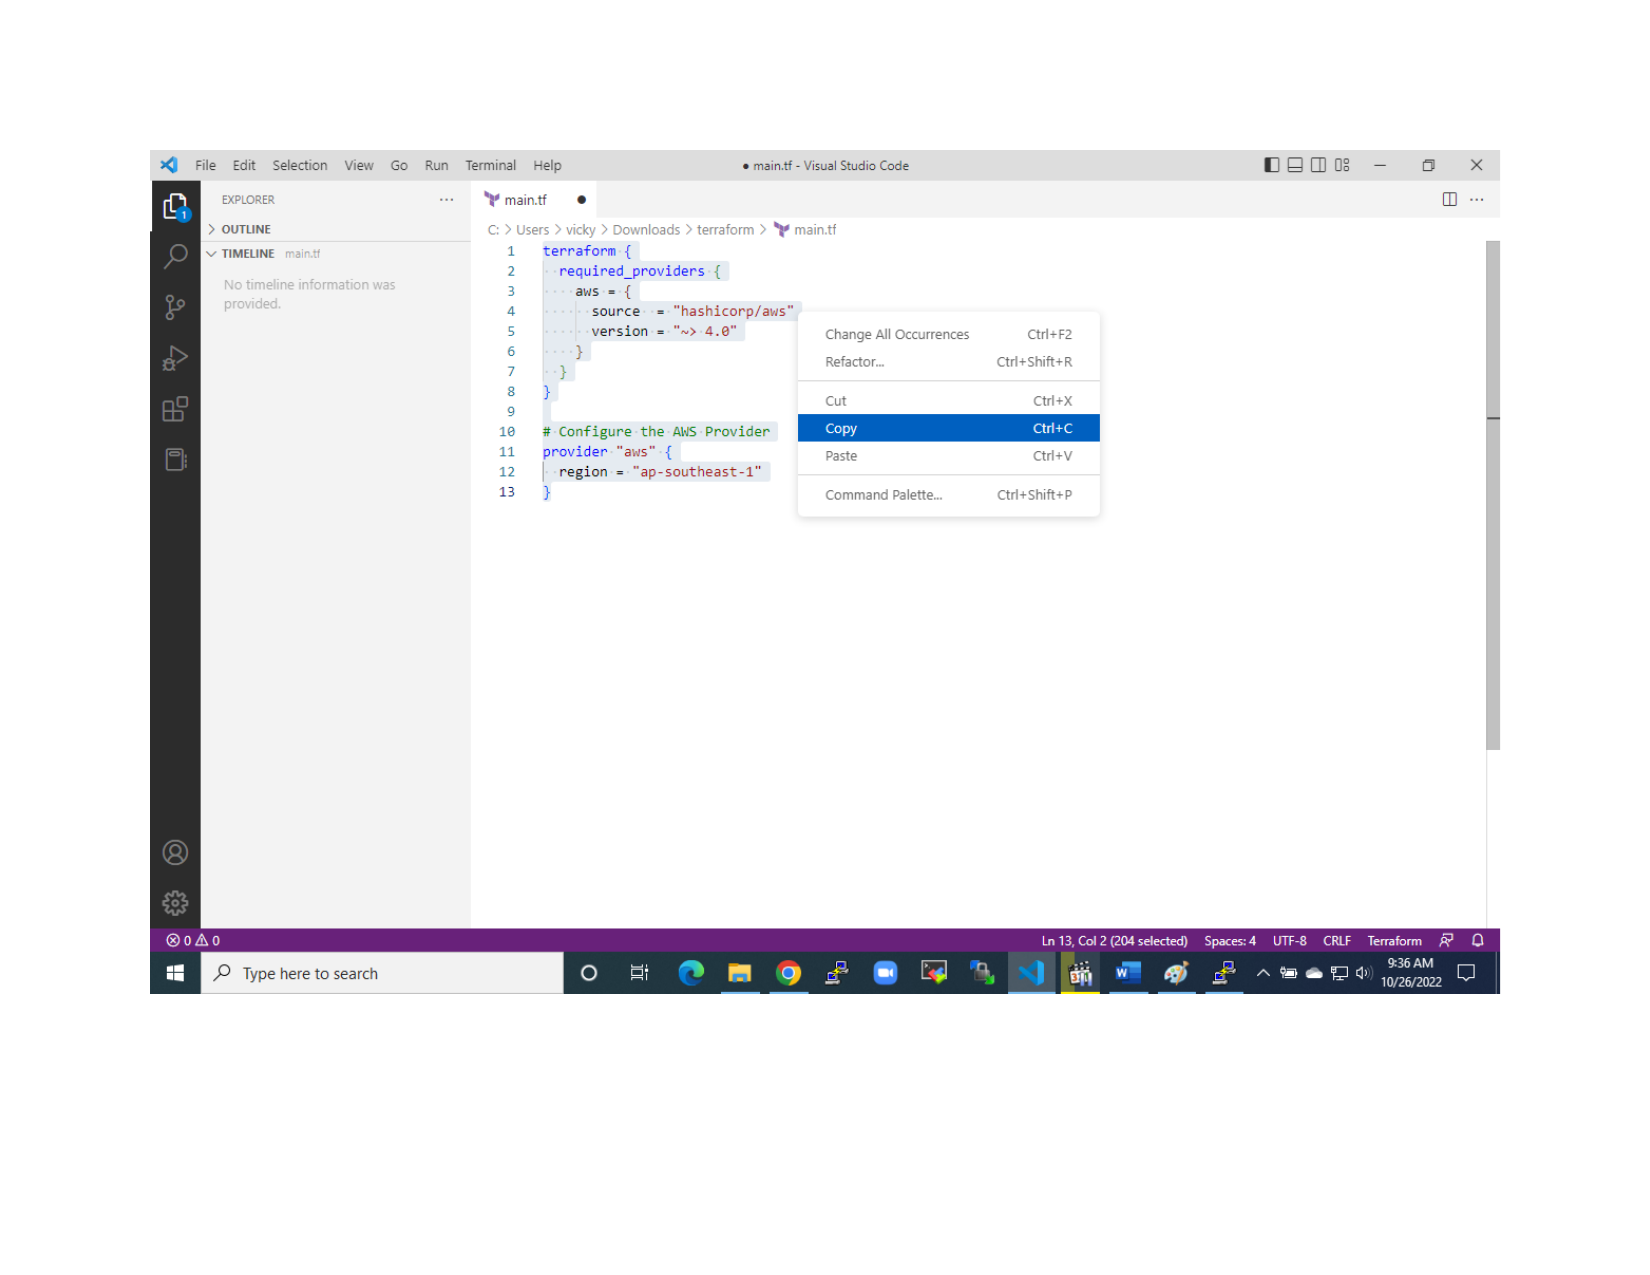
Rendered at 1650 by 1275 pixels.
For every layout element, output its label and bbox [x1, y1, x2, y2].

picture [150, 150, 1500, 994]
